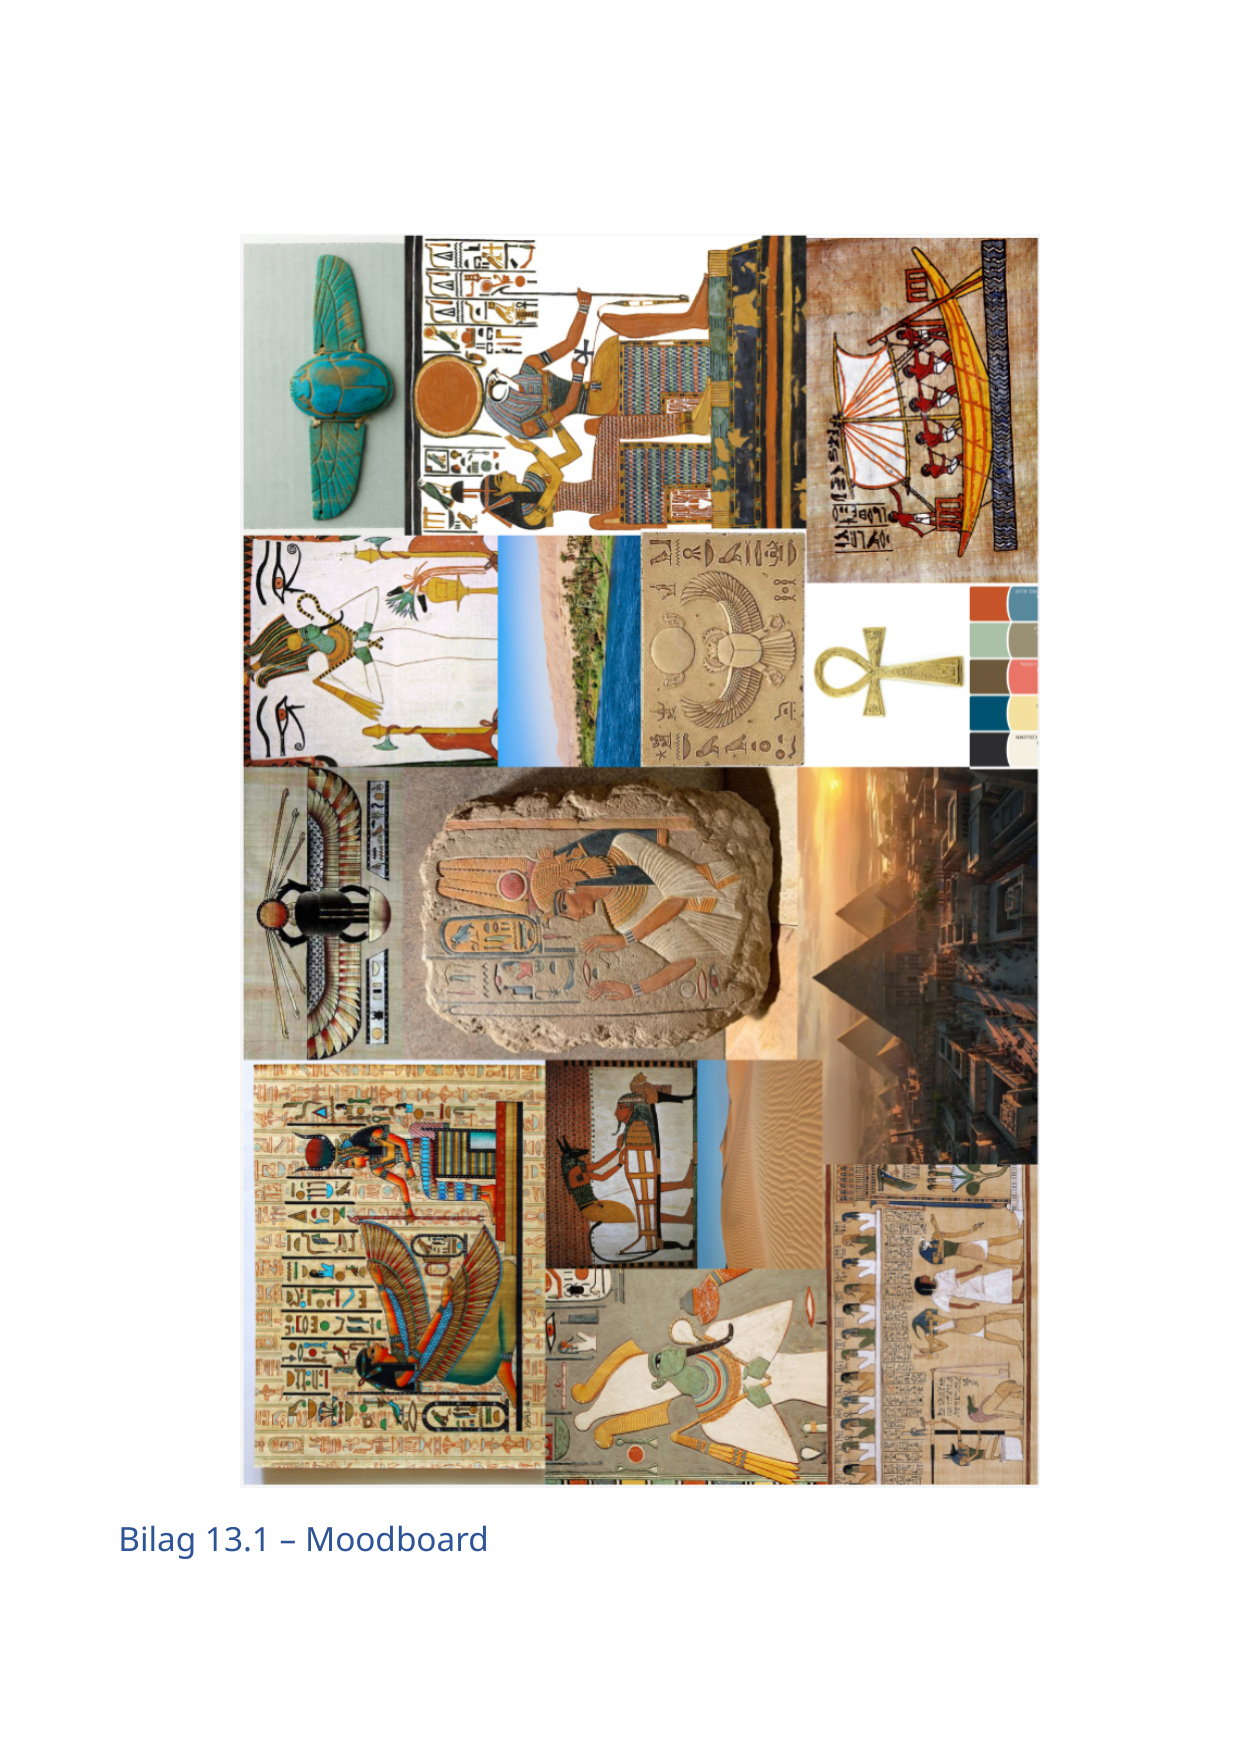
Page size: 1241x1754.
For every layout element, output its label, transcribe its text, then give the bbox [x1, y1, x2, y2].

picture [240, 235, 1040, 1488]
